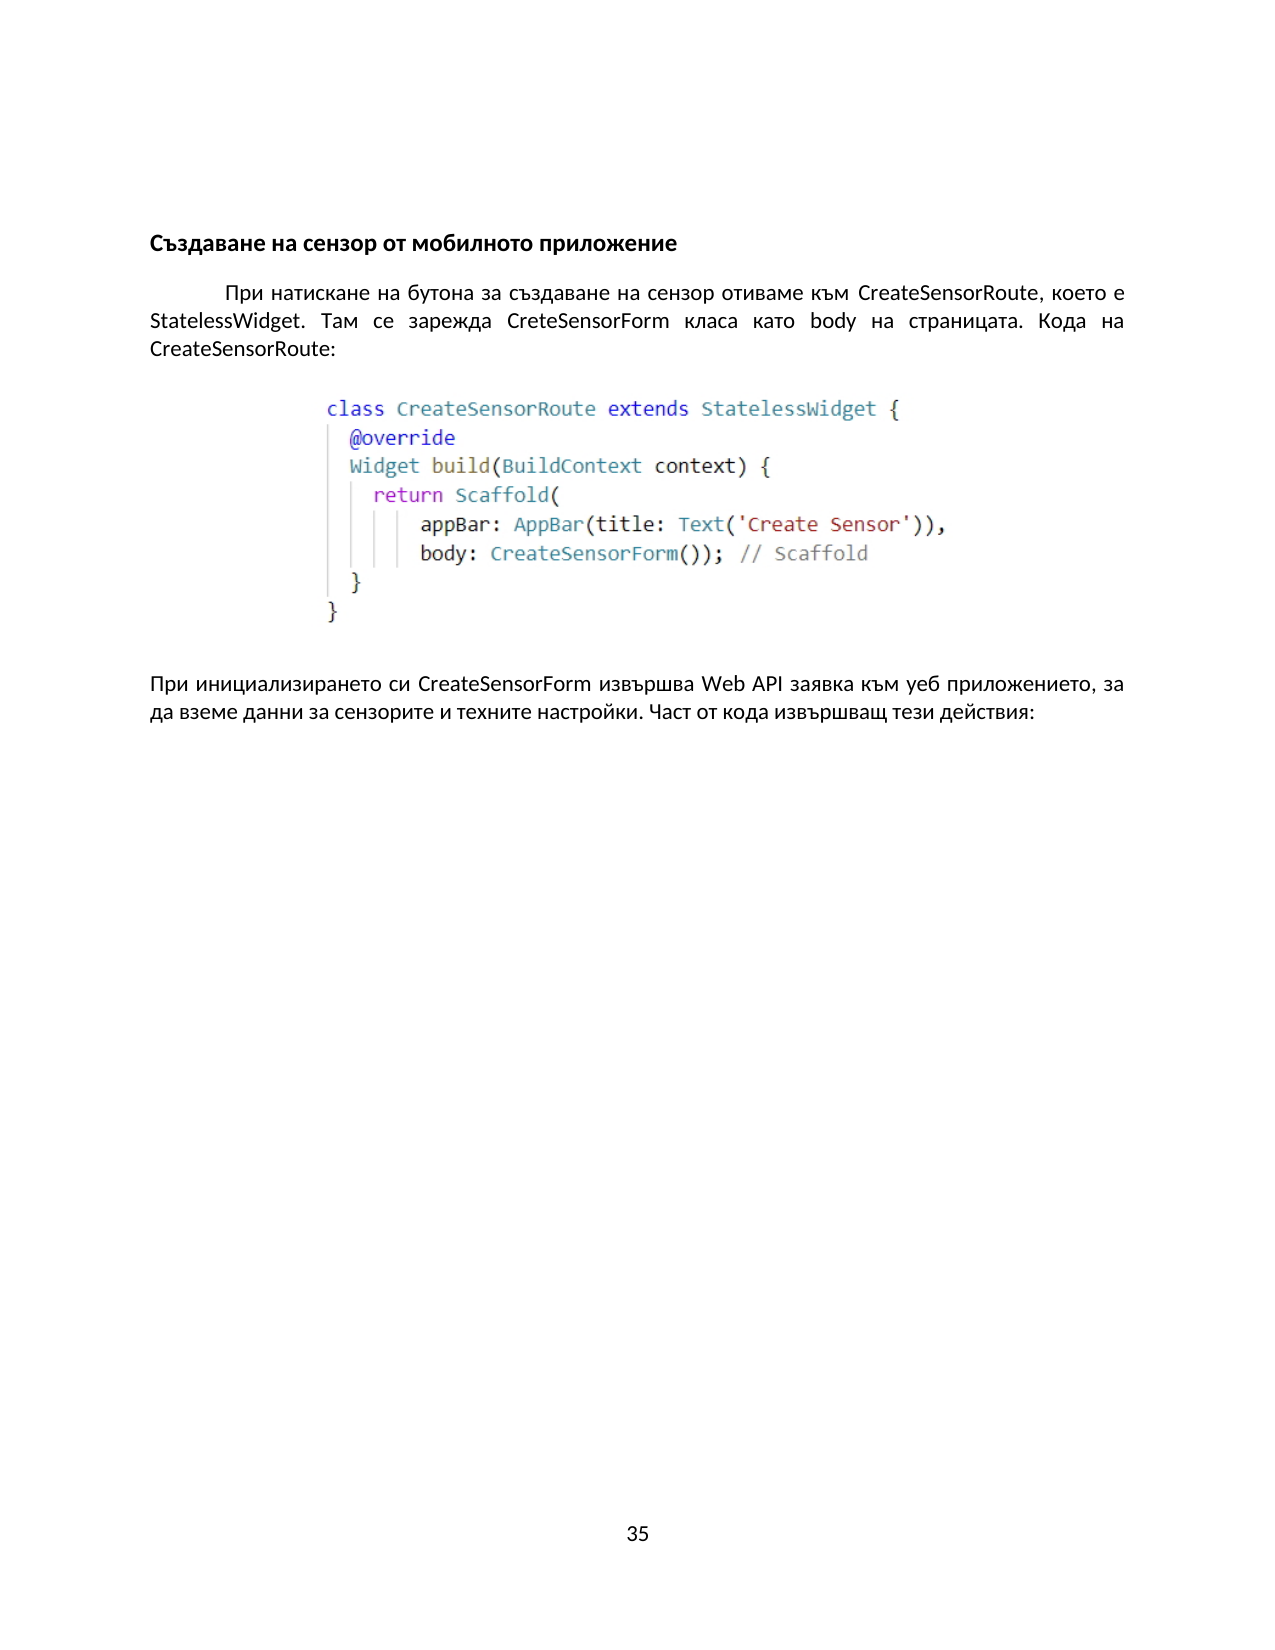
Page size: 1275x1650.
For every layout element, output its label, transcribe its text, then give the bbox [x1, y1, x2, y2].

picture [310, 383, 965, 648]
text При натискане на бутона за създаване на сензор отиваме към CreateSensorRoute, което е StatelessWidget. Там се зарежда CreteSensorForm класа като body на страницата. Кода на CreateSensorRoute: [150, 278, 1125, 362]
text Създаване на сензор от мобилното приложение [150, 227, 1125, 257]
text При инициализирането си CreateSensorForm извършва Web API заявка към уеб приложението, за да вземе данни за сензорите и техните настройки. Част от кода извършващ тези действия: [150, 669, 1125, 725]
